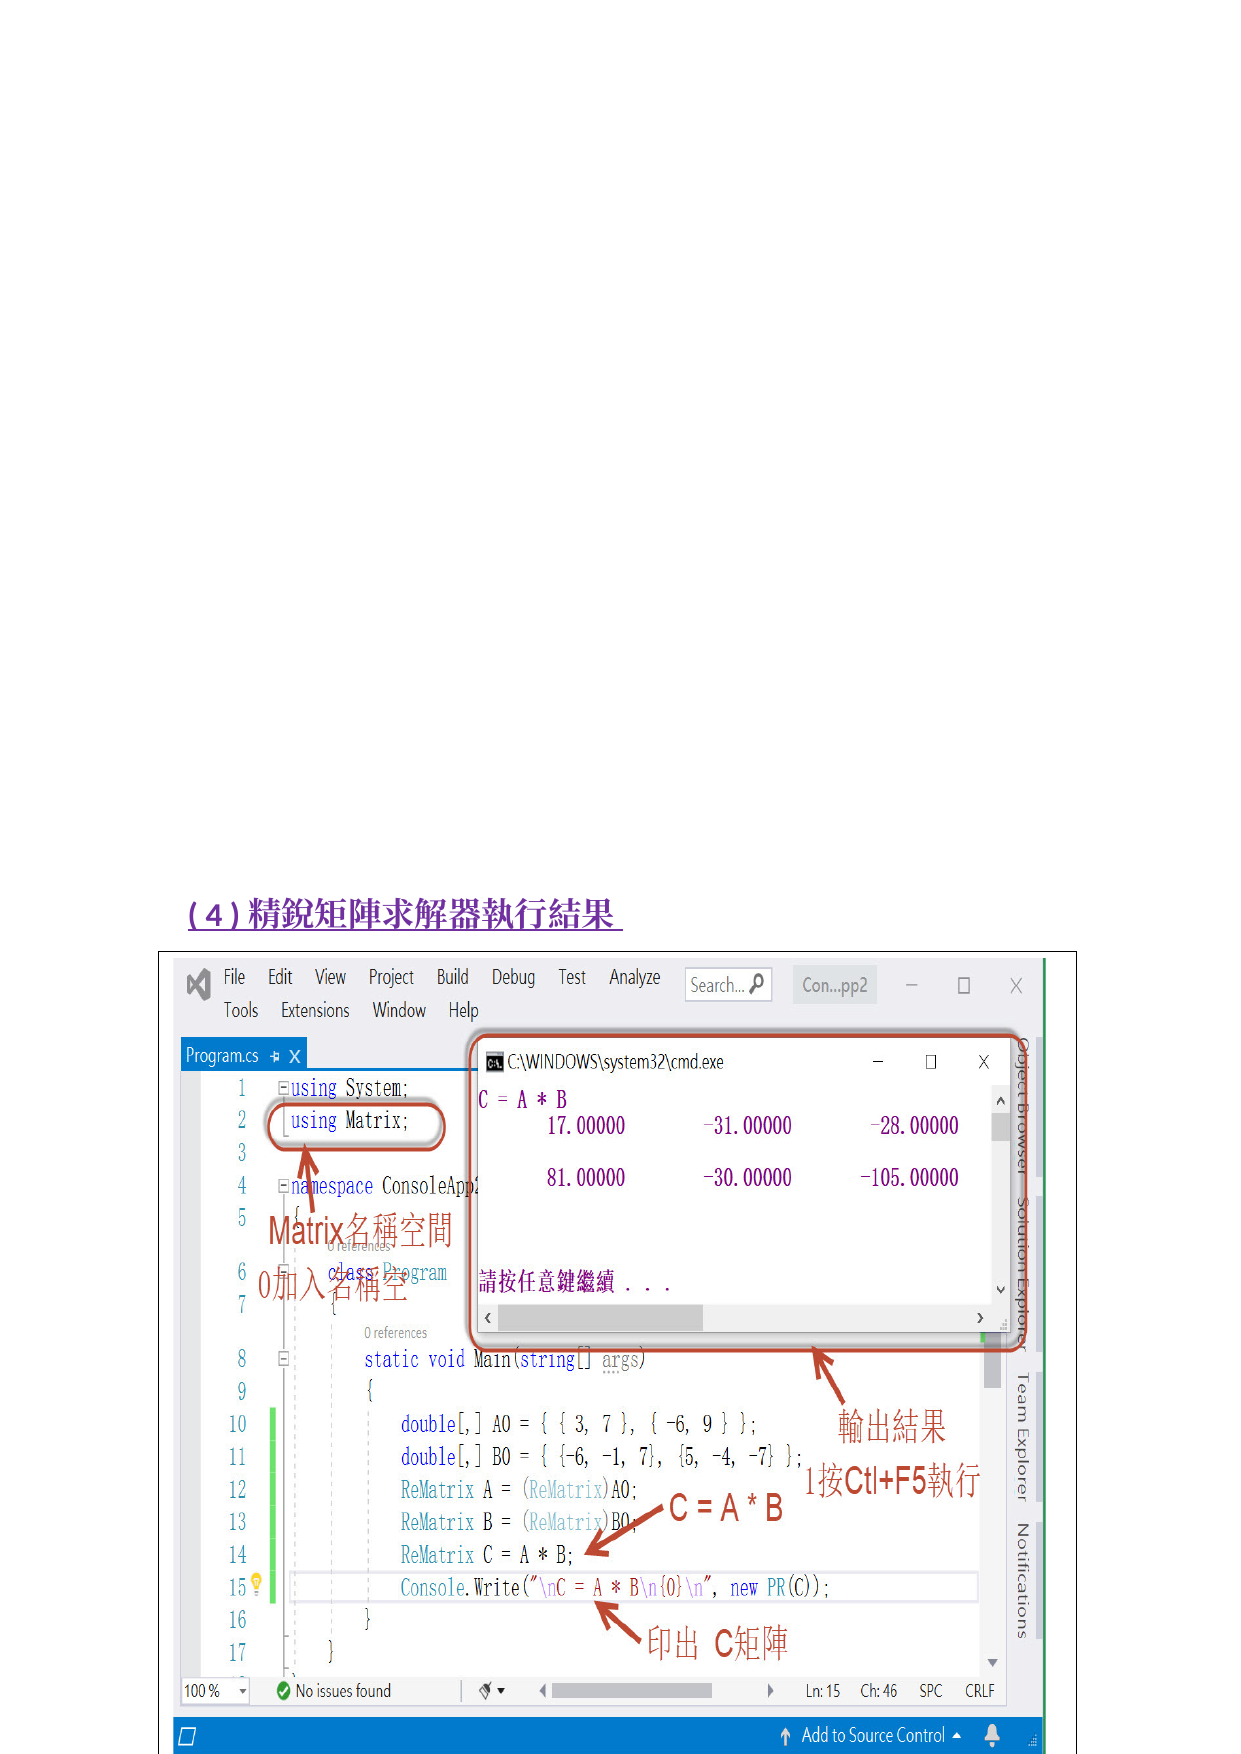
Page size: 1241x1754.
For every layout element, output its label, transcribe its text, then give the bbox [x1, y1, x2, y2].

text ( 4 ) 精銳矩陣求解器執行結果 [187, 875, 1053, 950]
picture [173, 958, 1046, 1754]
